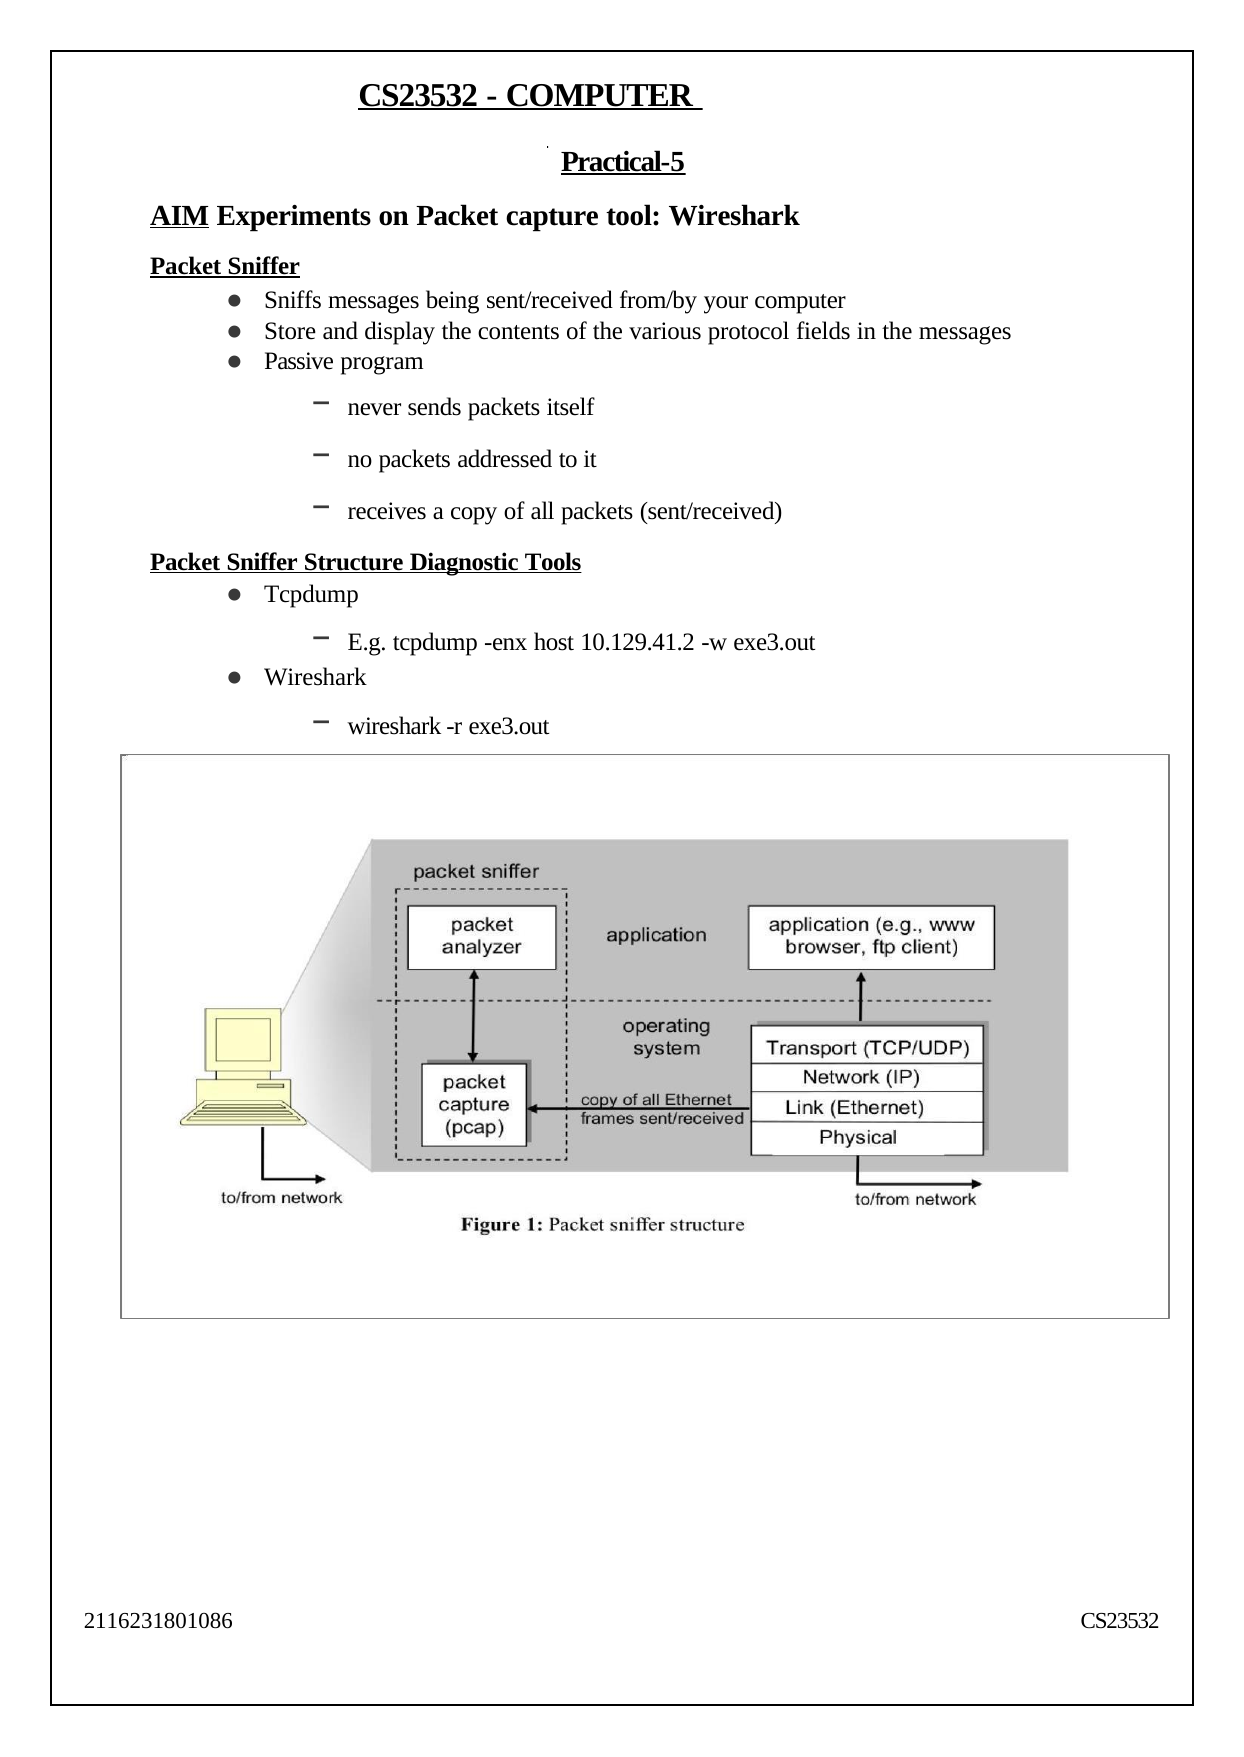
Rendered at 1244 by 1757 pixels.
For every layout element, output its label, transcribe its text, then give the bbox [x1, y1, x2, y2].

list Passive program [226, 346, 1185, 375]
list Store and display the contents of the various protocol fields in the messages [226, 315, 1185, 346]
list Wireshark [226, 661, 1185, 691]
subtitle Practical-5 [408, 144, 839, 178]
list E.g. tcpdump -enx host 10.129.41.2 -w exe3.out [310, 608, 1185, 661]
list never sends packets itself [310, 375, 1185, 426]
text AIM Experiments on Packet capture tool: Wireshark [150, 198, 1185, 231]
picture [122, 755, 1168, 1318]
text Packet Sniffer Structure Diagnostic Tools [150, 547, 1185, 576]
list no packets addressed to it [310, 426, 1185, 477]
list Sniffs messages being sent/received from/by your computer [226, 283, 1185, 315]
list wireshark -r exe3.out [310, 692, 1185, 745]
list Tcpdump [226, 577, 1185, 608]
text Packet Sniffer [150, 251, 1185, 280]
list receives a copy of all packets (sent/received) [310, 477, 1185, 530]
